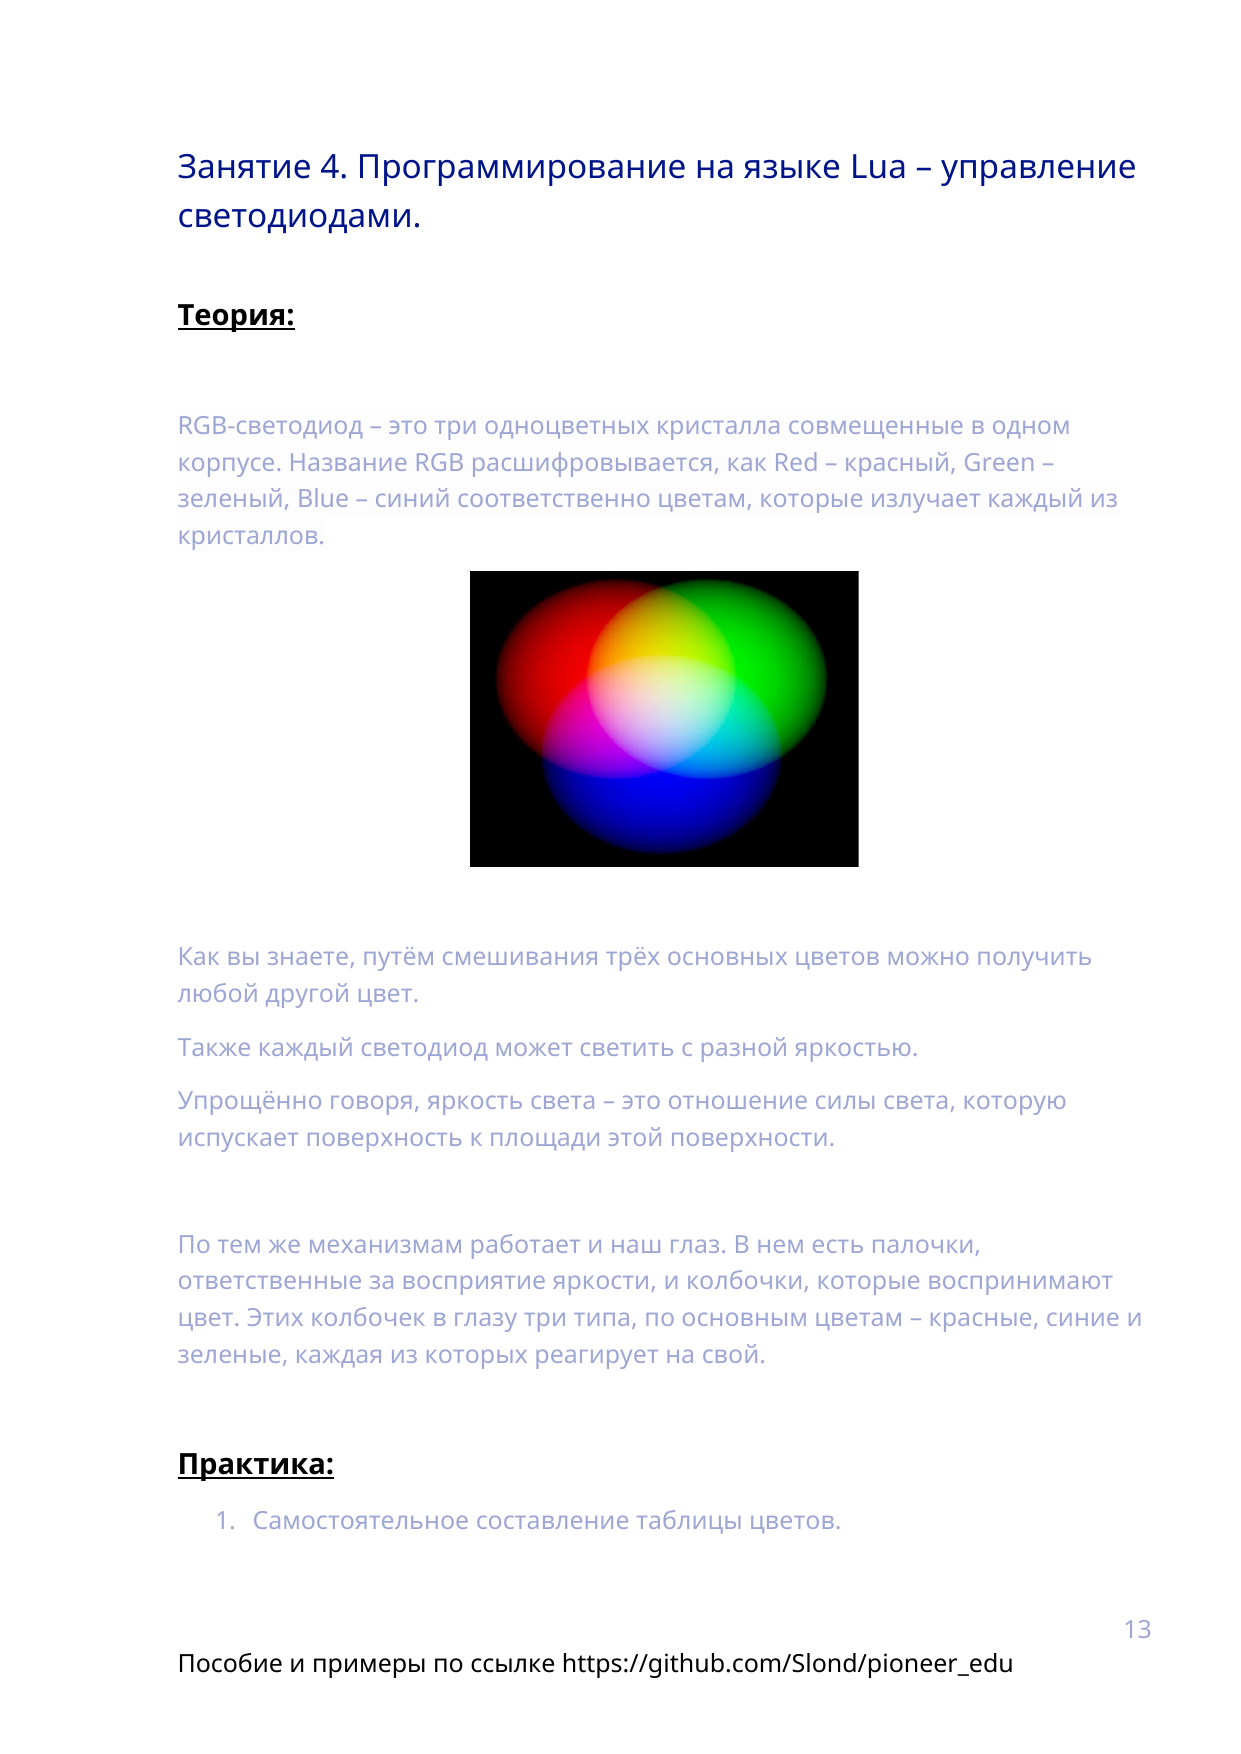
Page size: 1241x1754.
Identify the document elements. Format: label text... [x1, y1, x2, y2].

text Практика: [177, 1443, 1152, 1483]
picture [470, 571, 859, 867]
list Самостоятельное составление таблицы цветов. [215, 1503, 1152, 1537]
text Теория: [177, 294, 1152, 334]
subtitle Занятие 4. Программирование на языке Lua – управление светодиодами. [177, 143, 1152, 237]
text Также каждый светодиод может светить с разной яркостью. [177, 1029, 1152, 1063]
text Упрощённо говоря, яркость света – это отношение силы света, которую испускает поверхность к площади этой поверхности. [177, 1083, 1152, 1153]
text Как вы знаете, путём смешивания трёх основных цветов можно получить любой другой цвет. [177, 939, 1152, 1010]
text По тем же механизмам работает и наш глаз. В нем есть палочки, ответственные за восприятие яркости, и колбочки, которые воспринимают цвет. Этих колбочек в глазу три типа, по основным цветам – красные, синие и зеленые, каждая из которых реагирует на свой. [177, 1226, 1152, 1371]
text RGB-светодиод – это три одноцветных кристалла совмещенные в одном корпусе. Название RGB расшифровывается, как Red – красный, Green – зеленый, Blue – синий соответственно цветам, которые излучает каждый из кристаллов. [177, 407, 1152, 552]
